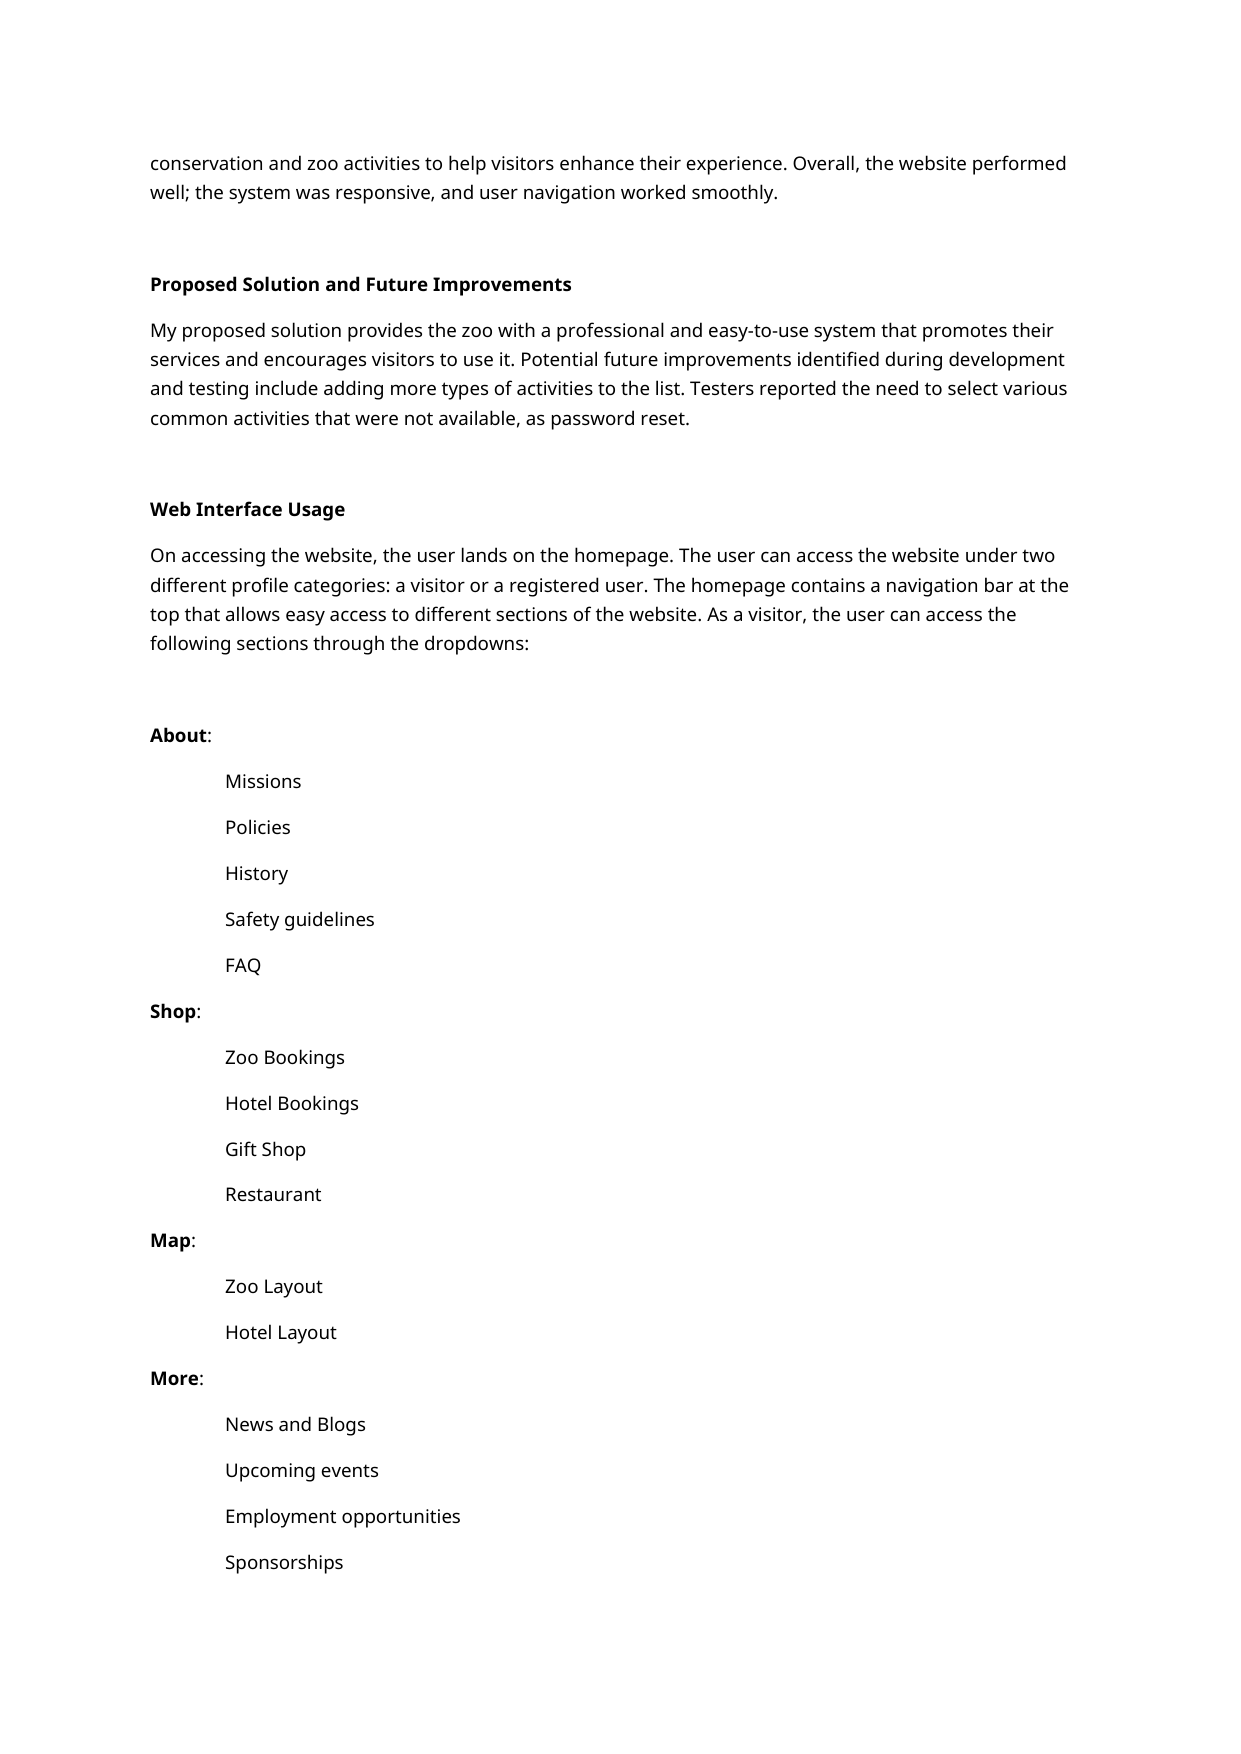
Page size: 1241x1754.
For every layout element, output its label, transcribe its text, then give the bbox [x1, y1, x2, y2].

text On accessing the website, the user lands on the homepage. The user can access the website under two different profile categories: a visitor or a registered user. The homepage contains a navigation bar at the top that allows easy access to different sections of the website. As a visitor, the user can access the following sections through the dropdowns: [150, 543, 1090, 656]
text Zoo Layout [150, 1274, 1090, 1299]
text Sponsorships [225, 1549, 1090, 1575]
text Map: [150, 1228, 1090, 1253]
text More: [150, 1366, 1090, 1391]
text Web Interface Usage [150, 497, 1090, 522]
text Safety guidelines [225, 906, 1090, 932]
text Zoo Bookings [150, 1044, 1090, 1069]
text Upcoming events [225, 1457, 1090, 1483]
text Shop: [150, 998, 1090, 1023]
text Missions [225, 768, 1090, 794]
text Policies [225, 814, 1090, 840]
text FAQ [225, 952, 1090, 978]
text Hotel Layout [150, 1319, 1090, 1345]
text Restaurant [150, 1182, 1090, 1207]
text About: [150, 722, 1090, 748]
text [150, 150, 1090, 205]
text Employment opportunities [225, 1503, 1090, 1529]
text Gift Shop [150, 1136, 1090, 1161]
text Hotel Bookings [150, 1090, 1090, 1115]
text History [225, 860, 1090, 886]
text My proposed solution provides the zoo with a professional and easy-to-use system that promotes their services and encourages visitors to use it. Potential future improvements identified during development and testing include adding more types of activities to the list. Testers reported the need to select various common activities that were not available, as password reset. [150, 317, 1090, 430]
text Proposed Solution and Future Improvements [150, 271, 1090, 297]
text News and Blogs [225, 1411, 1090, 1437]
